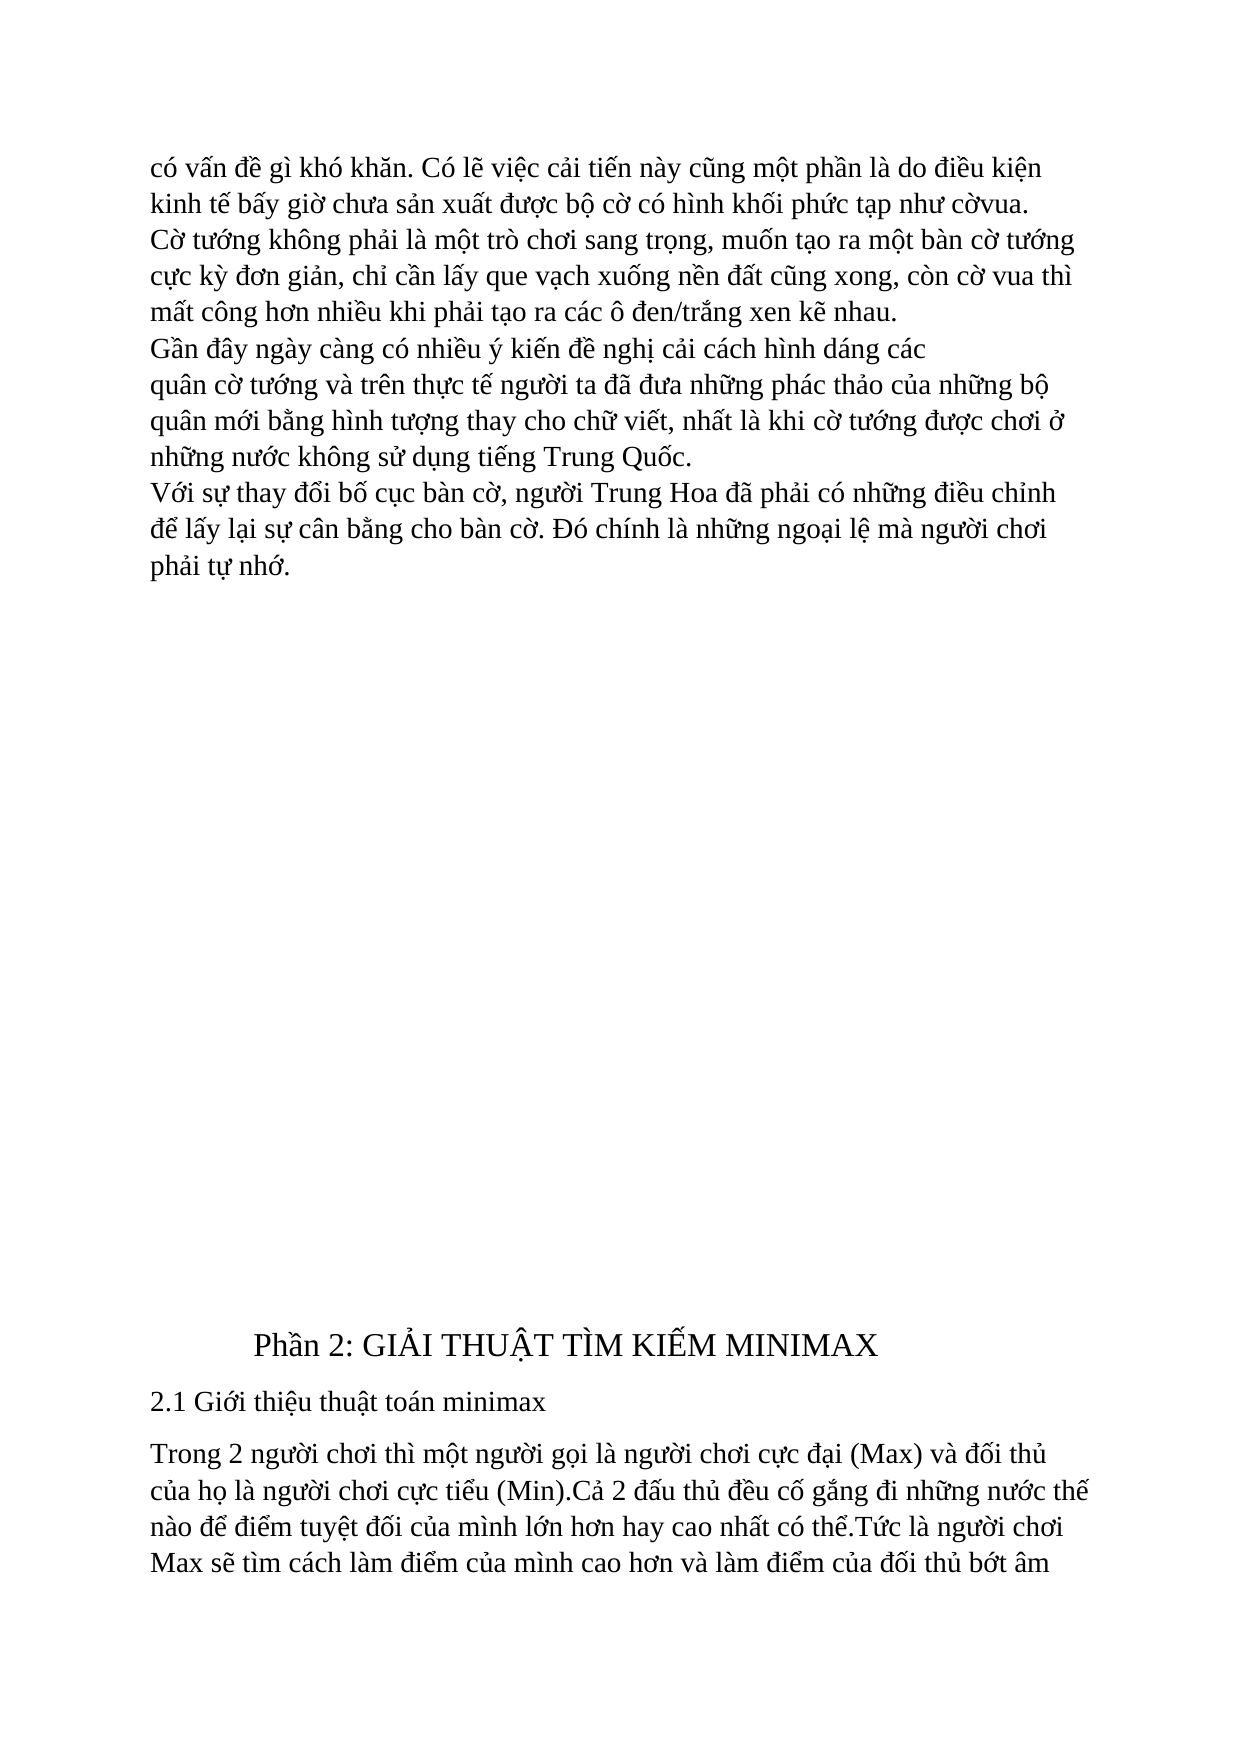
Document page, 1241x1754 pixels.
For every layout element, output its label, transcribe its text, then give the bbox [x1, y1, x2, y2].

text 2.1 Giới thiệu thuật toán minimax [150, 1384, 1090, 1417]
text Phần 2: GIẢI THUẬT TÌM KIẾM MINIMAX [150, 1326, 1090, 1364]
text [150, 150, 1090, 581]
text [150, 1437, 1090, 1578]
